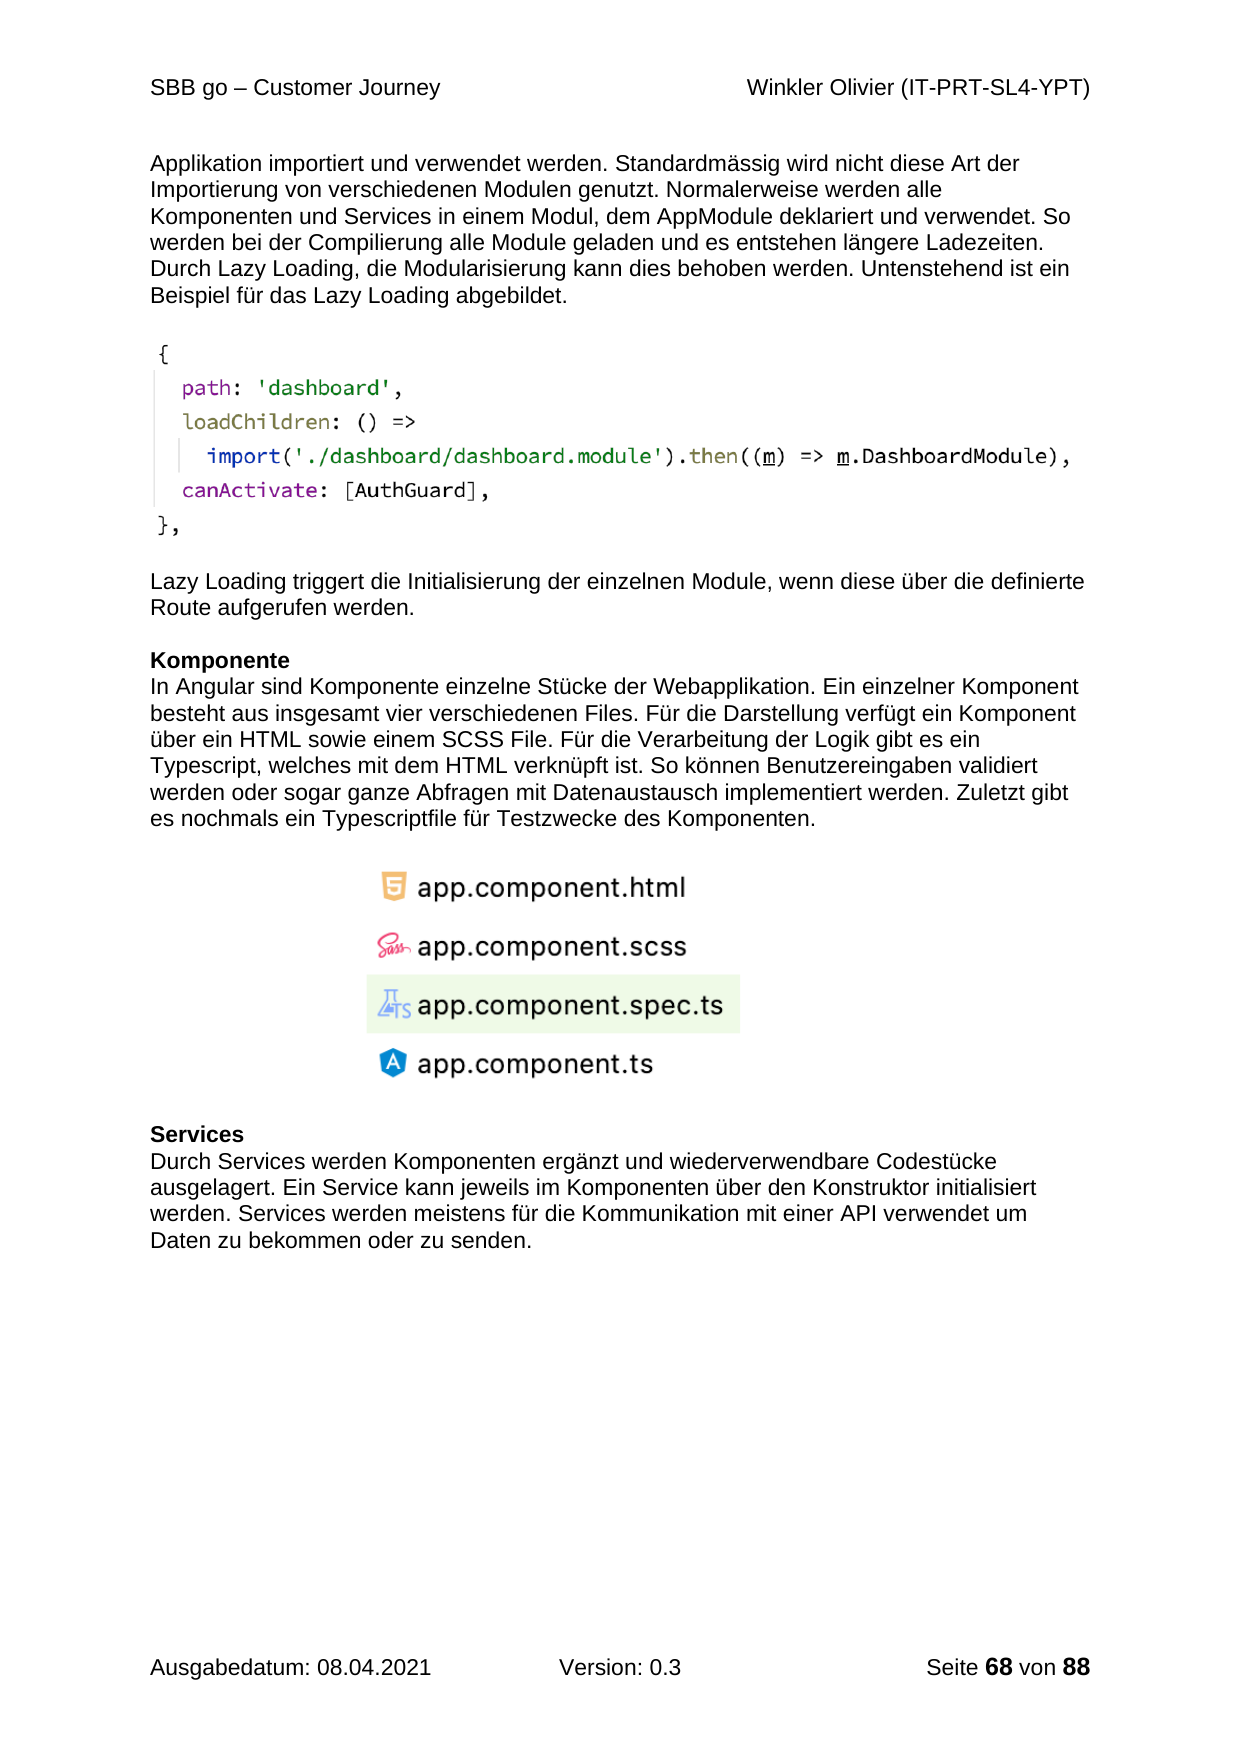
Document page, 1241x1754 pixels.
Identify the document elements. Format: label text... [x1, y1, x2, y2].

text Durch Services werden Komponenten ergänzt und wiederverwendbare Codestücke ausgelagert. Ein Service kann jeweils im Komponenten über den Konstruktor initialisiert werden. Services werden meistens für die Kommunikation mit einer API verwendet um Daten zu bekommen oder zu senden. [150, 1148, 1090, 1253]
text In Angular sind Komponente einzelne Stücke der Webapplikation. Ein einzelner Komponent besteht aus insgesamt vier verschiedenen Files. Für die Darstellung verfügt ein Komponent über ein HTML sowie einem SCSS File. Für die Verarbeitung der Logik gibt es ein Typescript, welches mit dem HTML verknüpft ist. So können Benutzereingaben validiert werden oder sogar ganze Abfragen mit Datenaustausch implementiert werden. Zuletzt gibt es nochmals ein Typescriptfile für Testzwecke des Komponenten. [150, 673, 1090, 831]
text Lazy Loading triggert die Initialisierung der einzelnen Module, wenn diese über die definierte Route aufgerufen werden. [150, 568, 1090, 621]
text Komponente [150, 647, 1090, 673]
text Services [150, 1121, 1090, 1148]
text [150, 150, 1090, 308]
picture [365, 857, 741, 1087]
picture [150, 334, 1090, 542]
